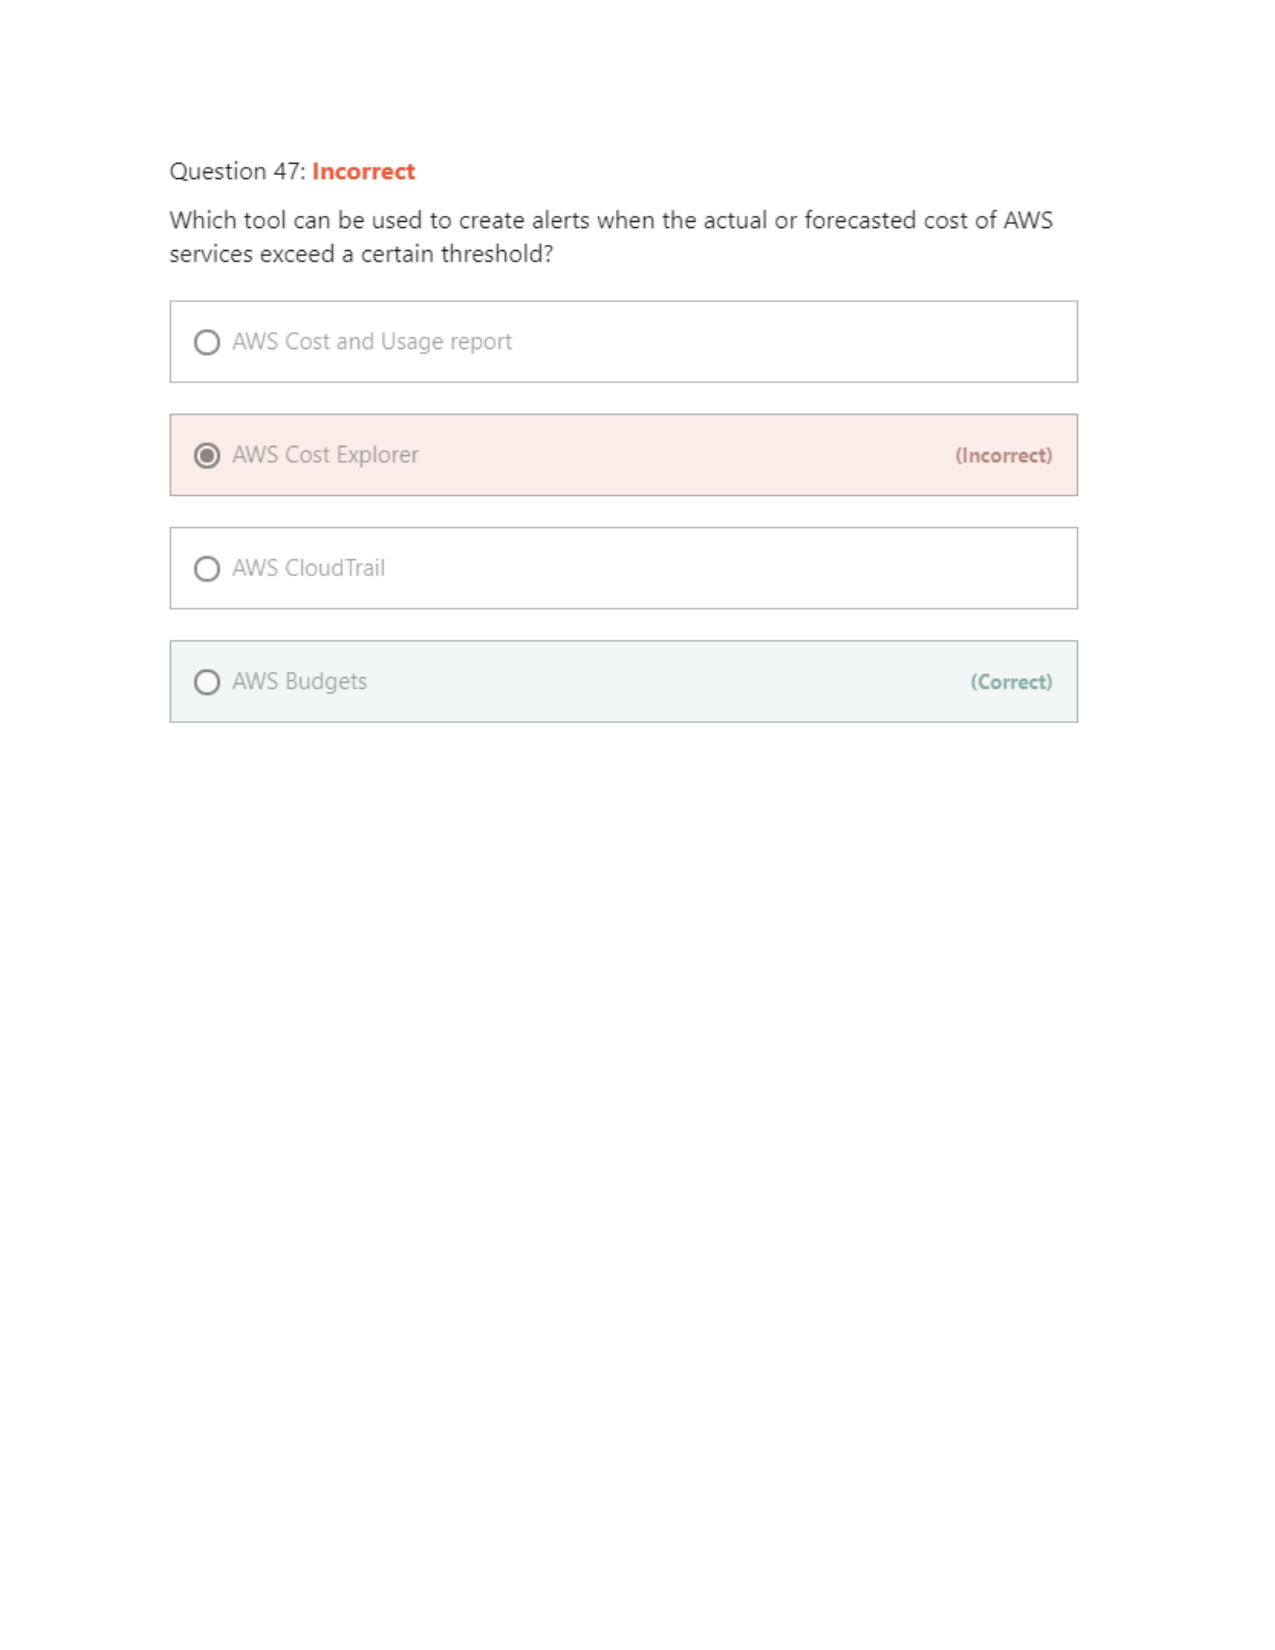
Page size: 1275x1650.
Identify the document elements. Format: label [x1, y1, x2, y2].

picture [150, 150, 1125, 746]
